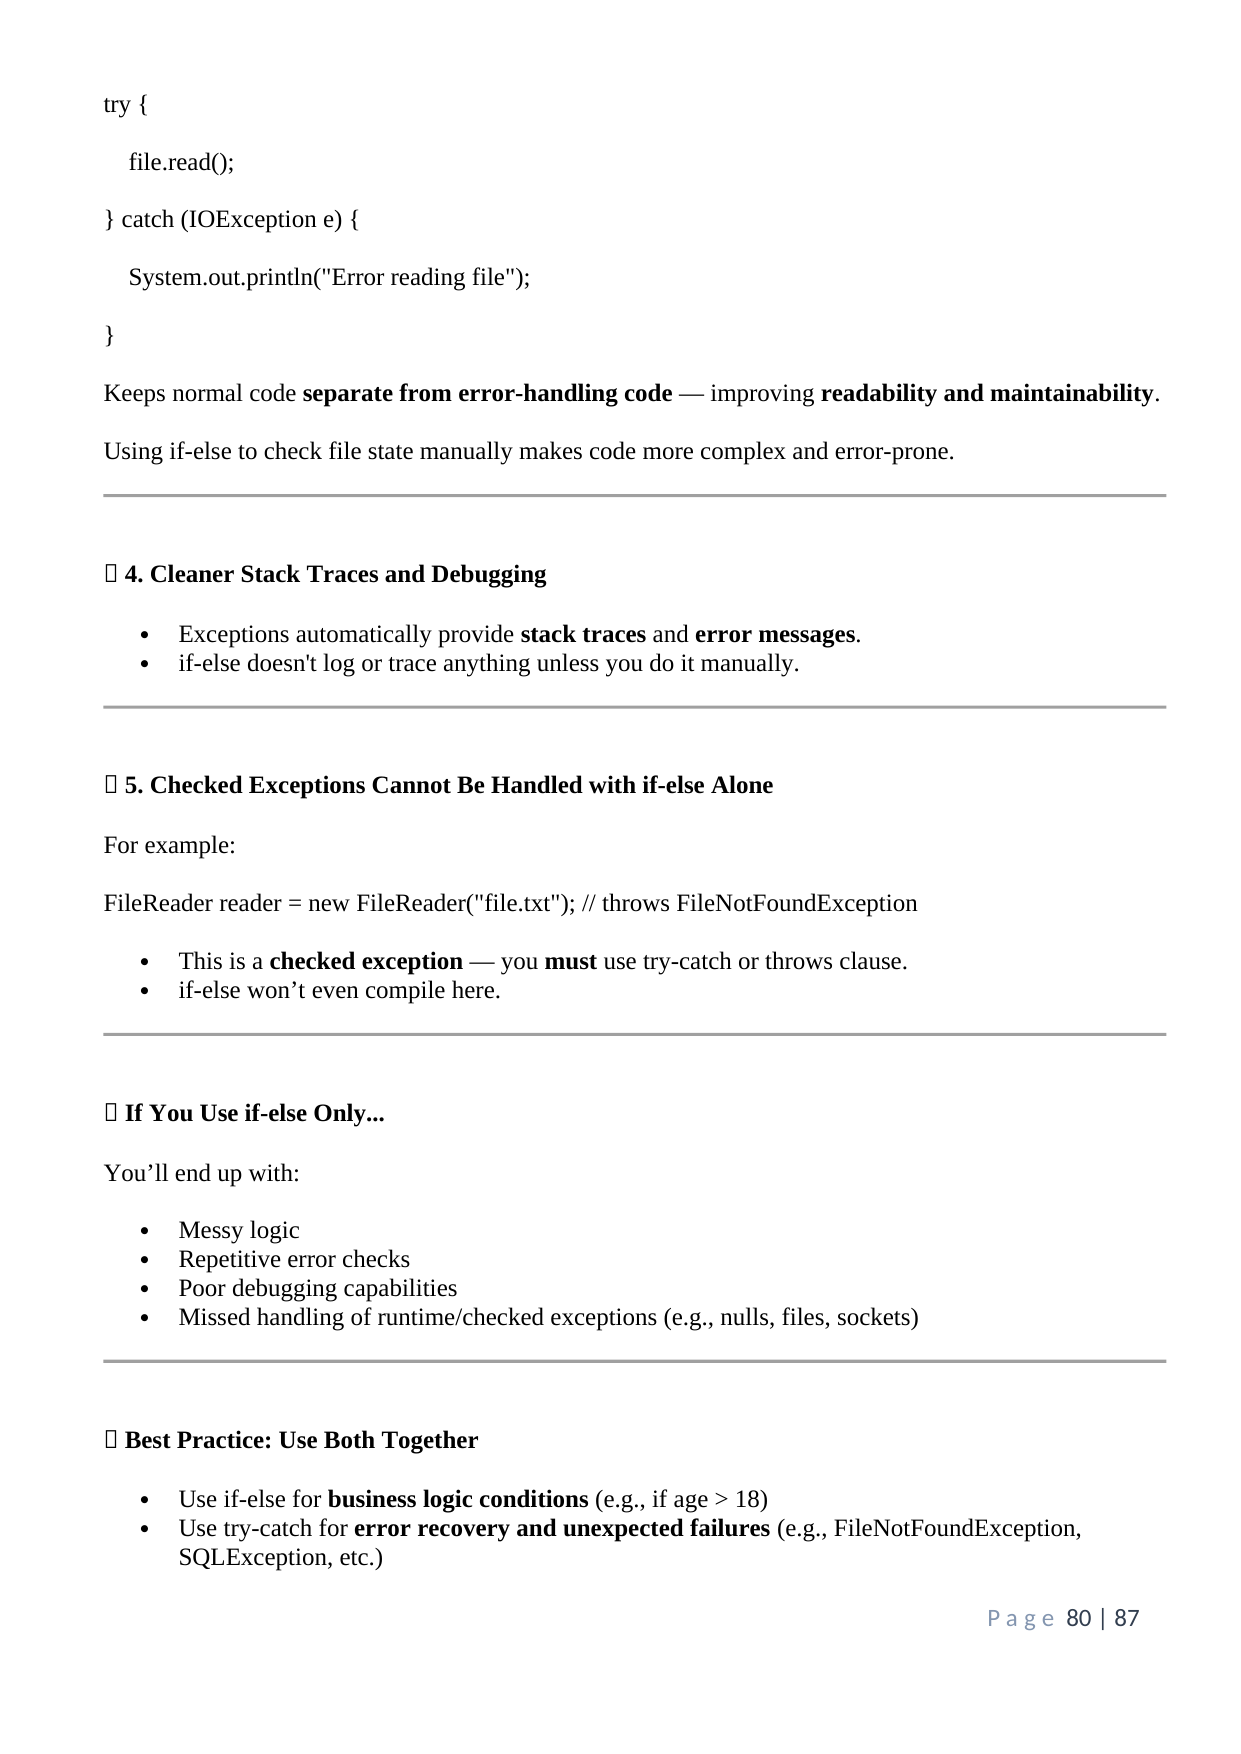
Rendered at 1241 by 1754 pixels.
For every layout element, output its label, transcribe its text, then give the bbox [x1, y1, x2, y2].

list Poor debugging capabilities [141, 1273, 1166, 1302]
text 🔸 4. Cleaner Stack Traces and Debugging [103, 556, 1166, 590]
list if-else won’t even compile here. [141, 975, 1166, 1004]
text FileReader reader = new FileReader("file.txt"); // throws FileNotFoundException [103, 888, 1166, 917]
text 🚫 If You Use if-else Only... [103, 1094, 1166, 1128]
text } [103, 320, 1166, 349]
list Messy logic [141, 1216, 1166, 1244]
text file.read(); [103, 147, 1166, 175]
text Keeps normal code separate from error-handling code — improving readability and maintainability. [103, 378, 1166, 407]
text System.out.println("Error reading file"); [103, 262, 1166, 291]
list Exceptions automatically provide stack traces and error messages. [141, 619, 1166, 648]
text You’ll end up with: [103, 1158, 1166, 1186]
list Use if-else for business logic conditions (e.g., if age > 18) [141, 1484, 1166, 1513]
list Use try-catch for error recovery and unexpected failures (e.g., FileNotFoundException, SQLException, etc.) [141, 1513, 1166, 1571]
list Repetitive error checks [141, 1244, 1166, 1273]
text ✅ Best Practice: Use Both Together [103, 1421, 1166, 1455]
text For example: [103, 830, 1166, 859]
text } catch (IOException e) { [103, 204, 1166, 233]
text try { [103, 89, 1166, 117]
text 🔸 5. Checked Exceptions Cannot Be Handled with if-else Alone [103, 767, 1166, 801]
list Missed handling of runtime/checked exceptions (e.g., nulls, files, sockets) [141, 1302, 1166, 1331]
text Using if-else to check file state manually makes code more complex and error-prone. [103, 436, 1166, 465]
list if-else doesn't log or trace anything unless you do it manually. [141, 648, 1166, 676]
list This is a checked exception — you must use try-catch or throws clause. [141, 946, 1166, 975]
